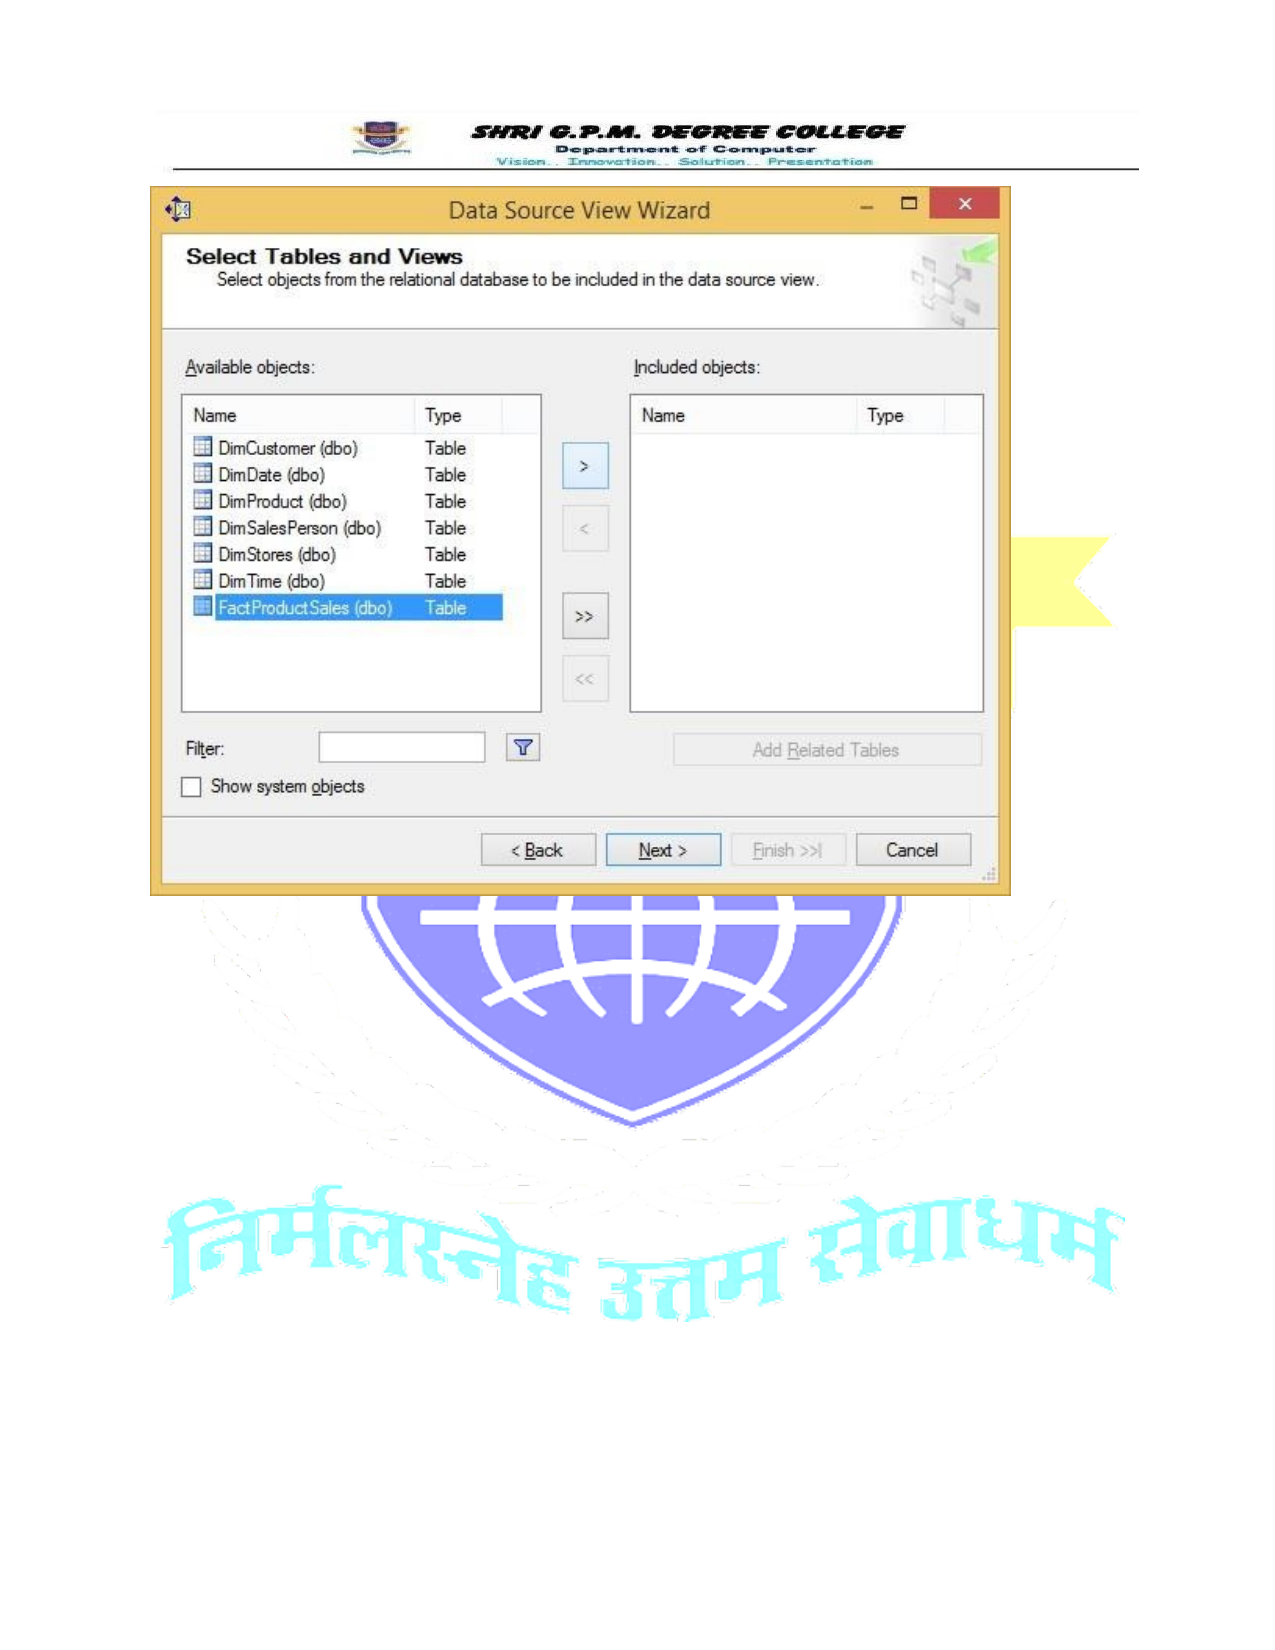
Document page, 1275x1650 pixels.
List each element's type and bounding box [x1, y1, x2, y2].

picture [153, 110, 1139, 174]
picture [150, 186, 1125, 1322]
